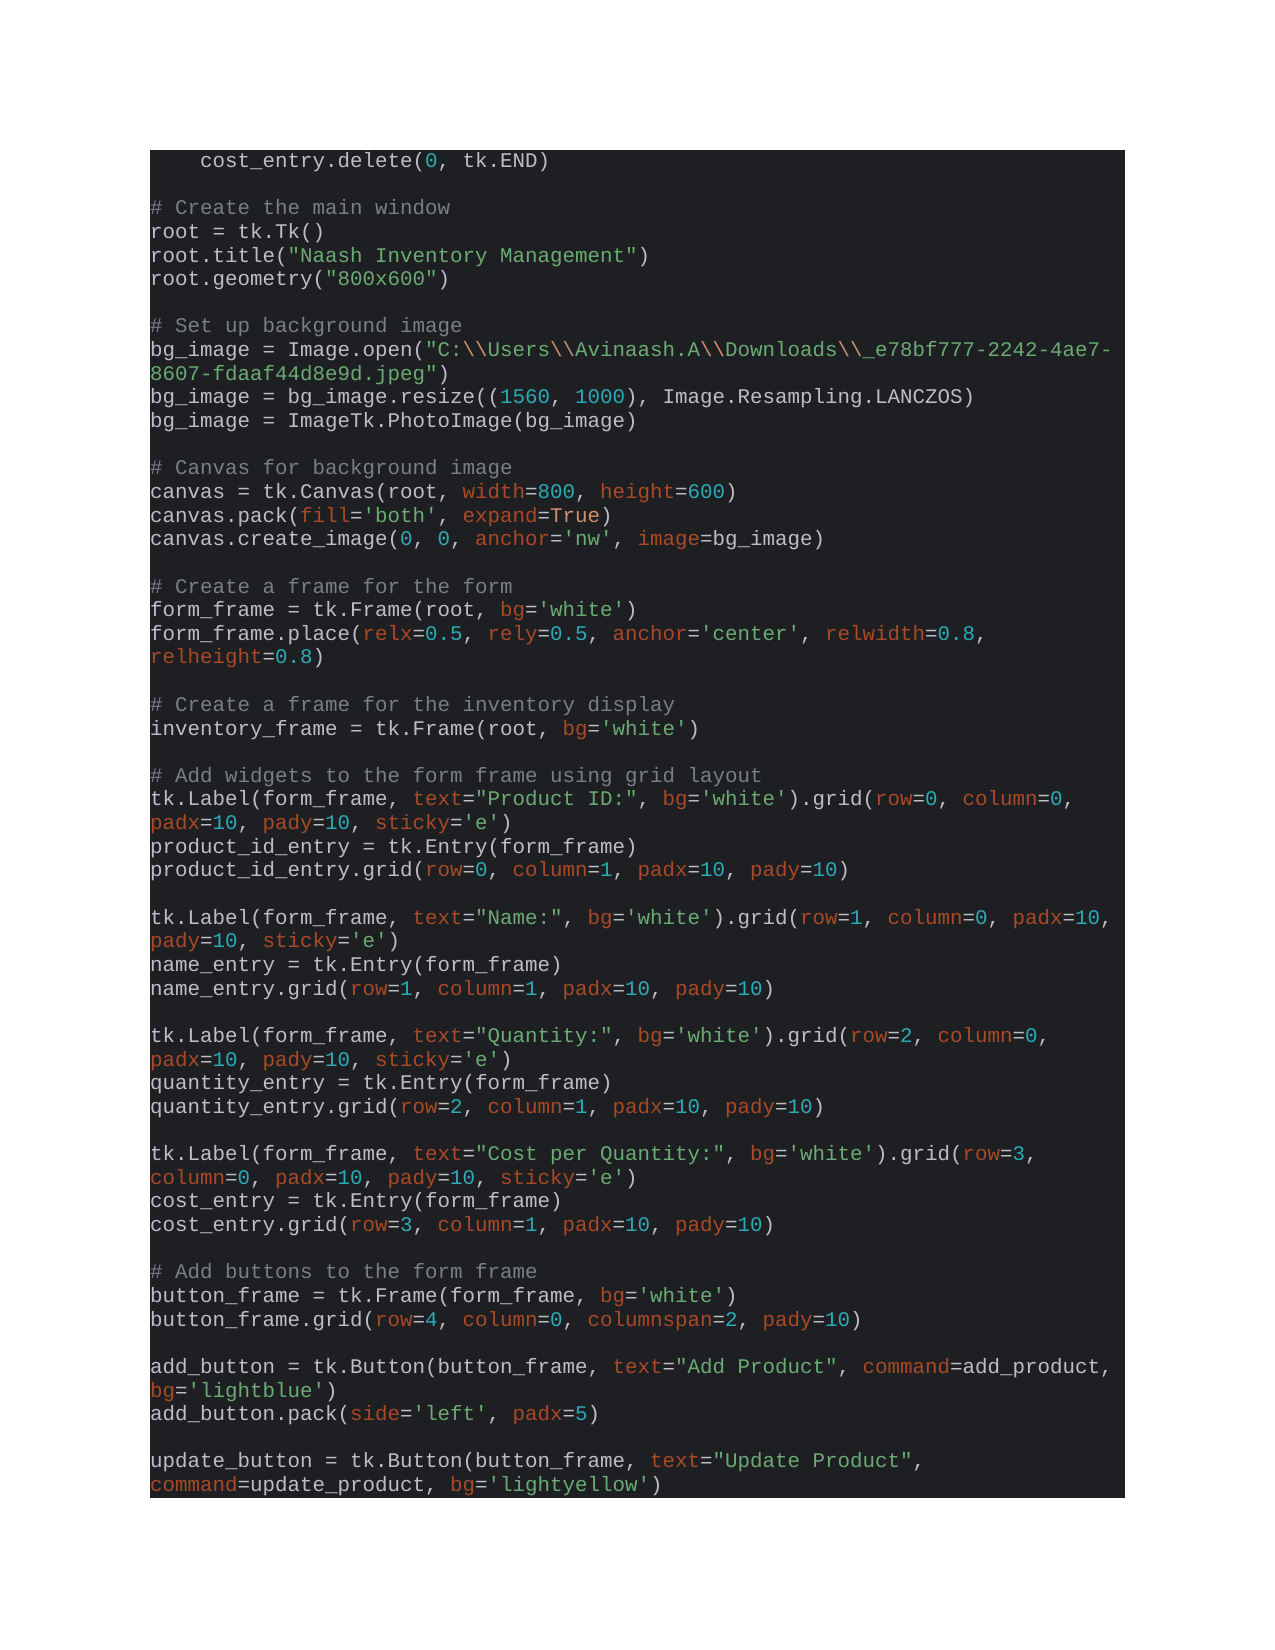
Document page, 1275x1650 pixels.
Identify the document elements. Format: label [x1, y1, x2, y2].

text [150, 150, 1125, 1498]
